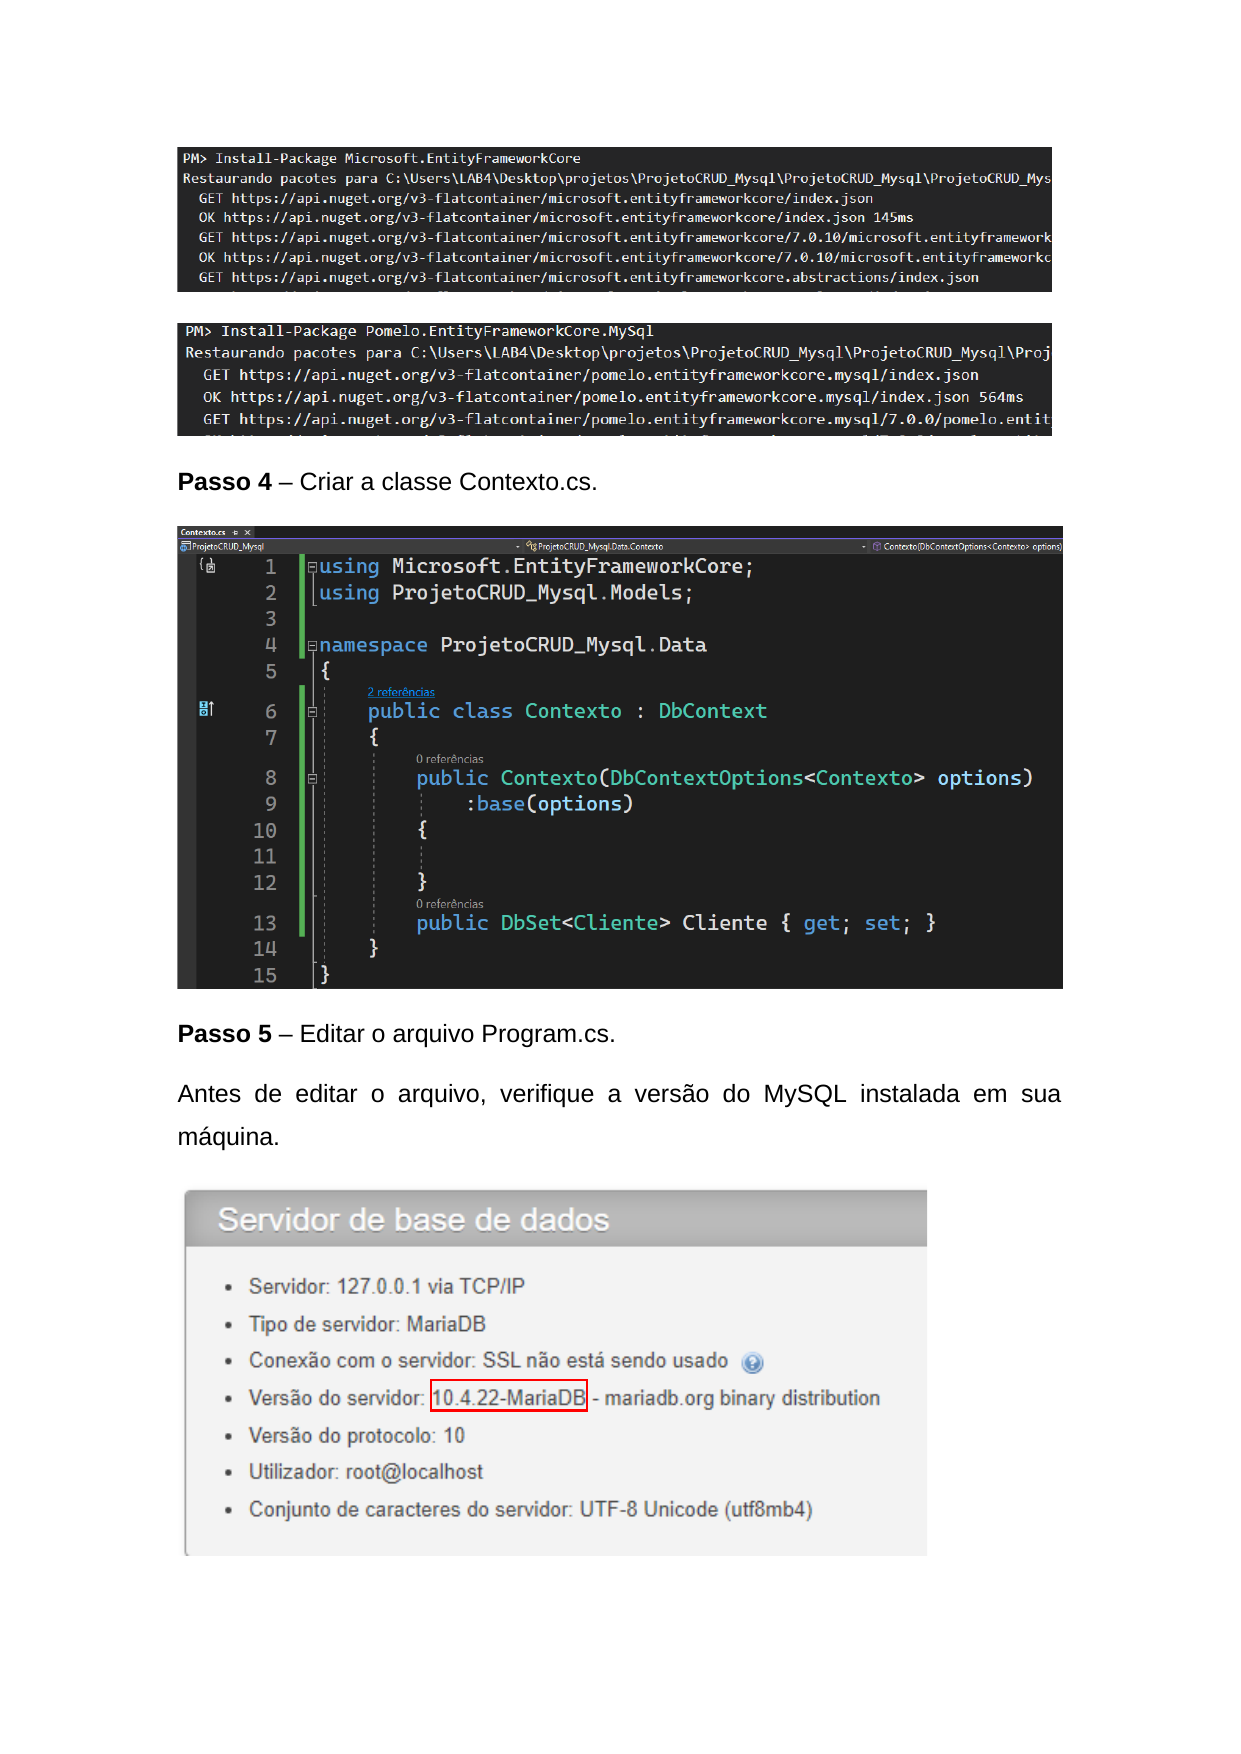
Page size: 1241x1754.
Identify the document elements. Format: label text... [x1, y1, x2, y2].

text Antes de editar o arquivo, verifique a versão do MySQL instalada em sua máquina. [177, 1079, 1063, 1151]
picture [177, 323, 1052, 436]
picture [177, 1181, 928, 1556]
text Passo 5 – Editar o arquivo Program.cs. [177, 1019, 1063, 1048]
text Passo 4 – Criar a classe Contexto.cs. [177, 467, 1063, 496]
picture [177, 526, 1063, 989]
picture [177, 147, 1052, 292]
